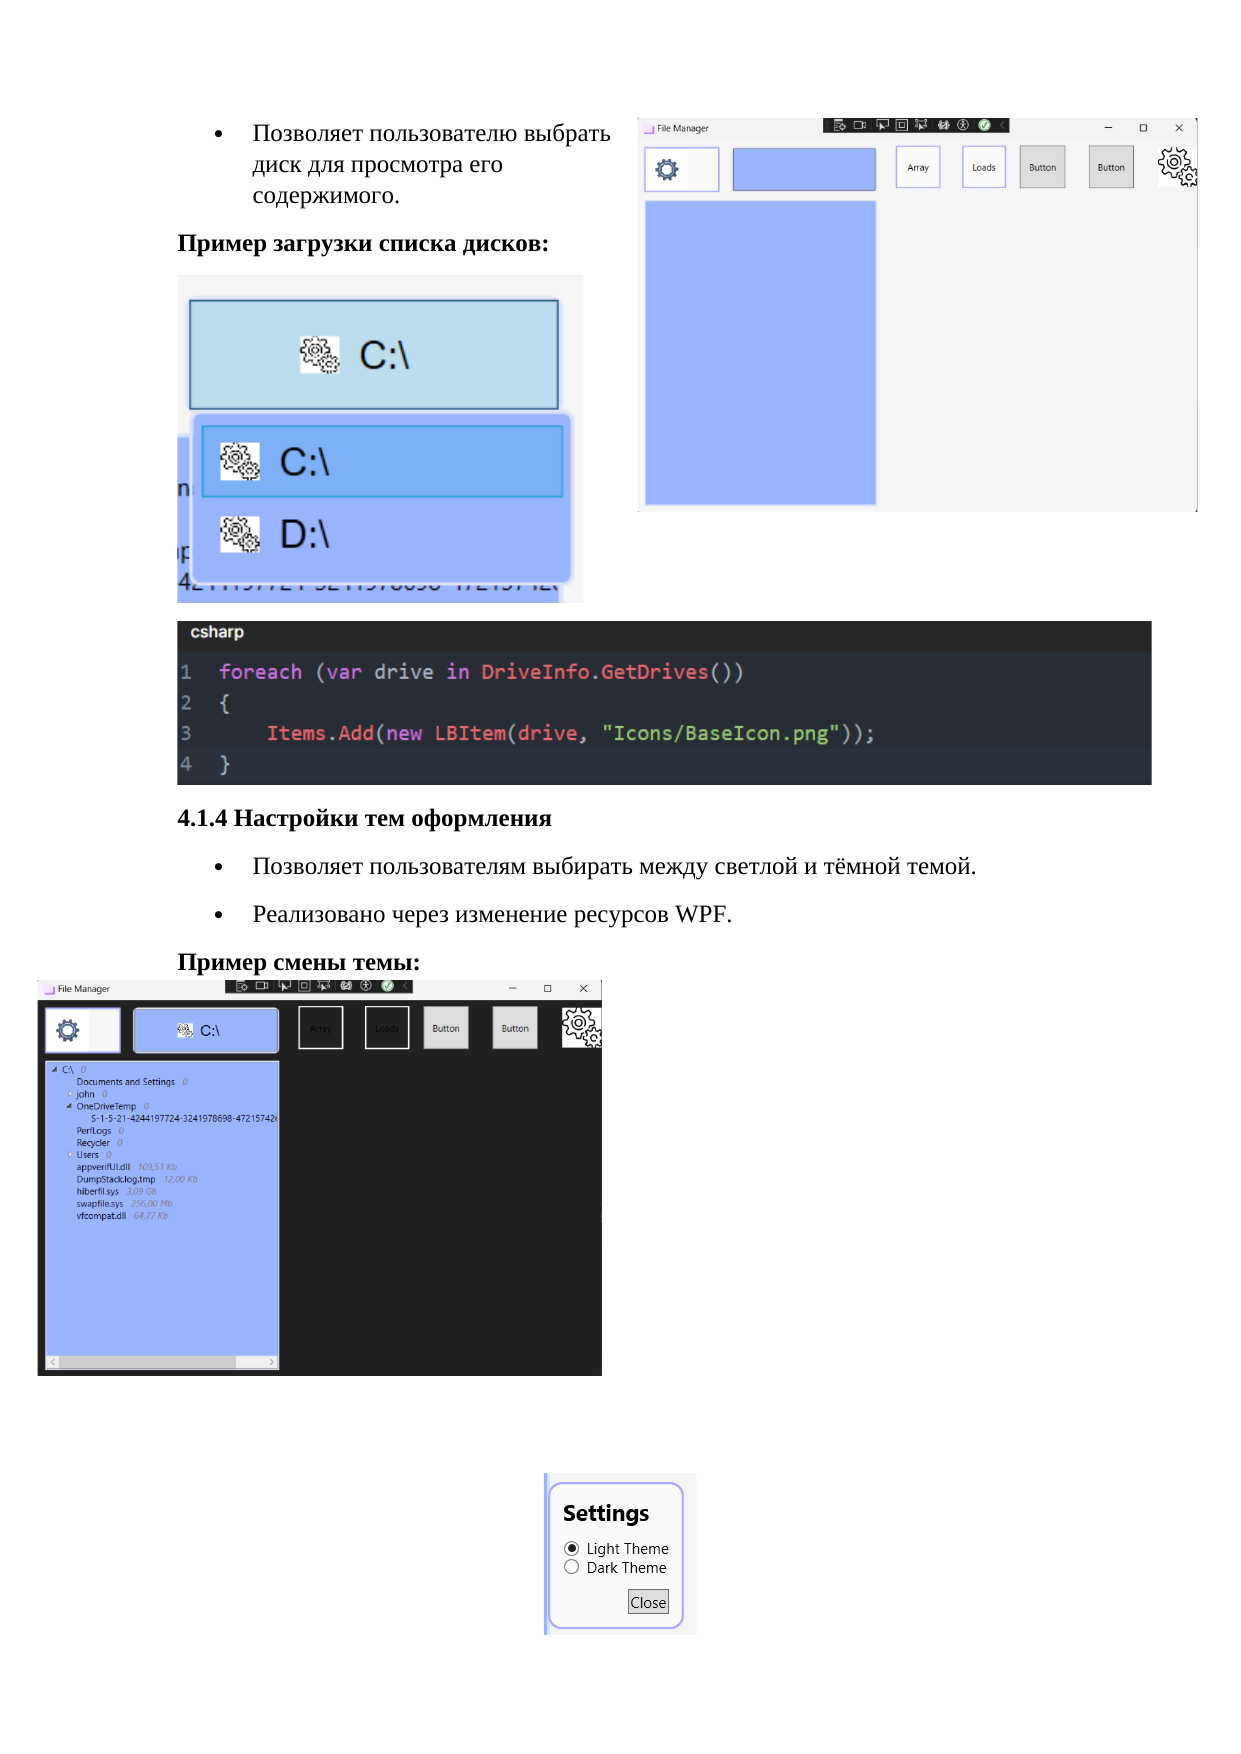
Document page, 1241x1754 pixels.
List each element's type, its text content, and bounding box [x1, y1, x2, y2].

picture [543, 1473, 697, 1635]
picture [177, 275, 584, 603]
text Пример загрузки списка дисков: [177, 228, 637, 257]
list Позволяет пользователю выбрать диск для просмотра его содержимого. [215, 118, 637, 209]
list Позволяет пользователям выбирать между светлой и тёмной темой. [215, 851, 1152, 880]
text Пример смены темы: [177, 947, 1152, 975]
picture [637, 118, 1198, 512]
list Реализовано через изменение ресурсов WPF. [215, 899, 1152, 928]
picture [37, 980, 602, 1376]
text 4.1.4 Настройки тем оформления [177, 803, 1152, 832]
picture [177, 621, 1152, 785]
